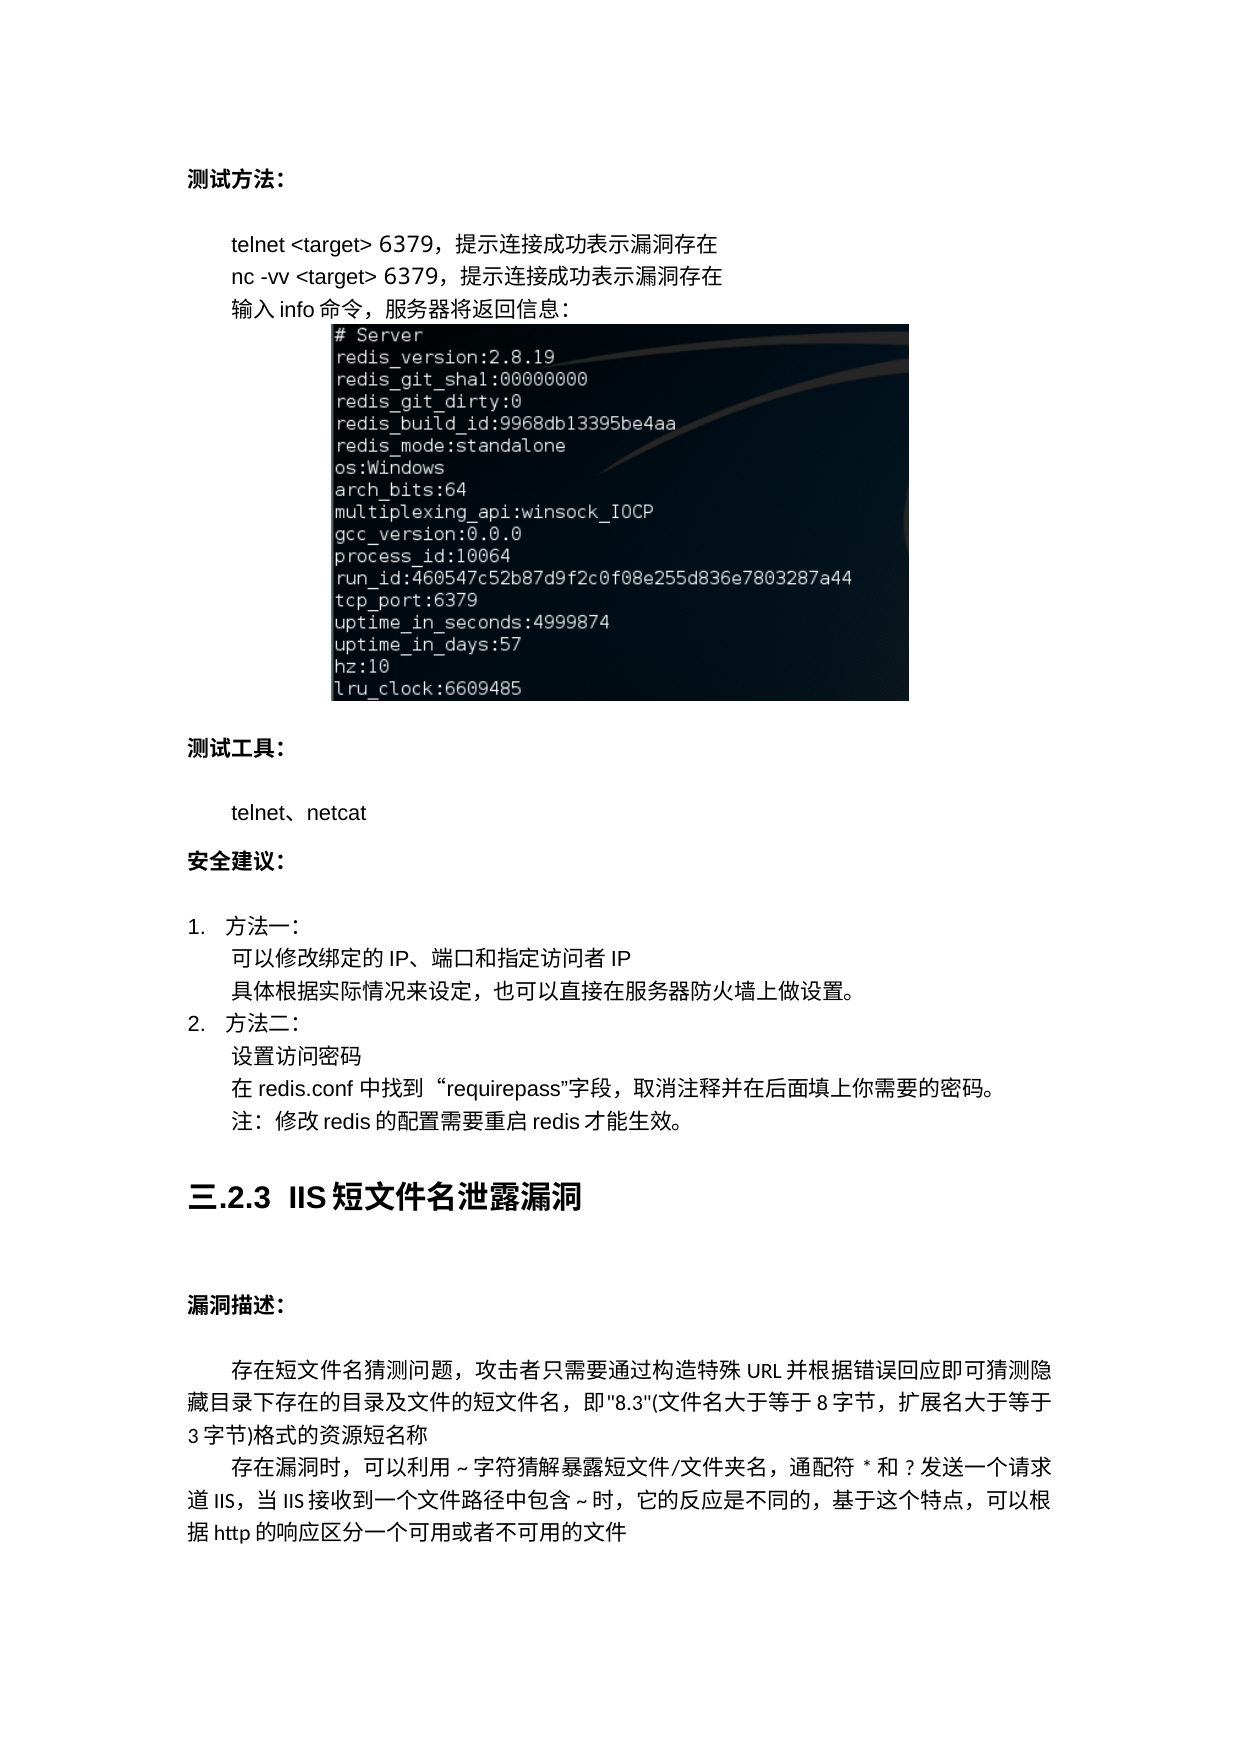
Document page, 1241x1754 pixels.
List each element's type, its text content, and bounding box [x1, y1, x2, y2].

text 注：修改redis的配置需要重启redis才能生效。 [187, 1103, 1053, 1136]
text 具体根据实际情况来设定，也可以直接在服务器防火墙上做设置。 [187, 973, 1053, 1006]
text IIS短文件名泄露漏洞 [187, 1163, 1053, 1228]
text 测试方法： [187, 162, 1053, 194]
text 漏洞描述： [187, 1288, 1053, 1320]
text 存在漏洞时，可以利用 ~ 字符猜解暴露短文件/文件夹名，通配符 * 和 ? 发送一个请求道IIS，当IIS接收到一个文件路径中包含 ~ 时，它的反应是不同的，基于这个特点，可以根据http的响应区分一个可用或者不可用的文件 [187, 1450, 1053, 1547]
text 在 redis.conf 中找到“requirepass”字段，取消注释并在后面填上你需要的密码。 [187, 1071, 1053, 1103]
text nc -vv <target> 6379，提示连接成功表示漏洞存在 [187, 259, 1053, 292]
text 安全建议： [187, 844, 1053, 876]
text 输入info命令，服务器将返回信息： [187, 292, 1053, 324]
picture [331, 324, 909, 701]
text telnet <target> 6379，提示连接成功表示漏洞存在 [187, 227, 1053, 259]
text telnet、netcat [187, 795, 1053, 827]
text 可以修改绑定的IP、端口和指定访问者IP [187, 941, 1053, 973]
list 方法一： [187, 908, 1053, 941]
text 设置访问密码 [187, 1038, 1053, 1071]
text 存在短文件名猜测问题，攻击者只需要通过构造特殊URL并根据错误回应即可猜测隐藏目录下存在的目录及文件的短文件名，即"8.3"(文件名大于等于8字节，扩展名大于等于3字节)格式的资源短名称 [187, 1352, 1053, 1450]
text 测试工具： [187, 730, 1053, 763]
list 方法二： [187, 1006, 1053, 1038]
